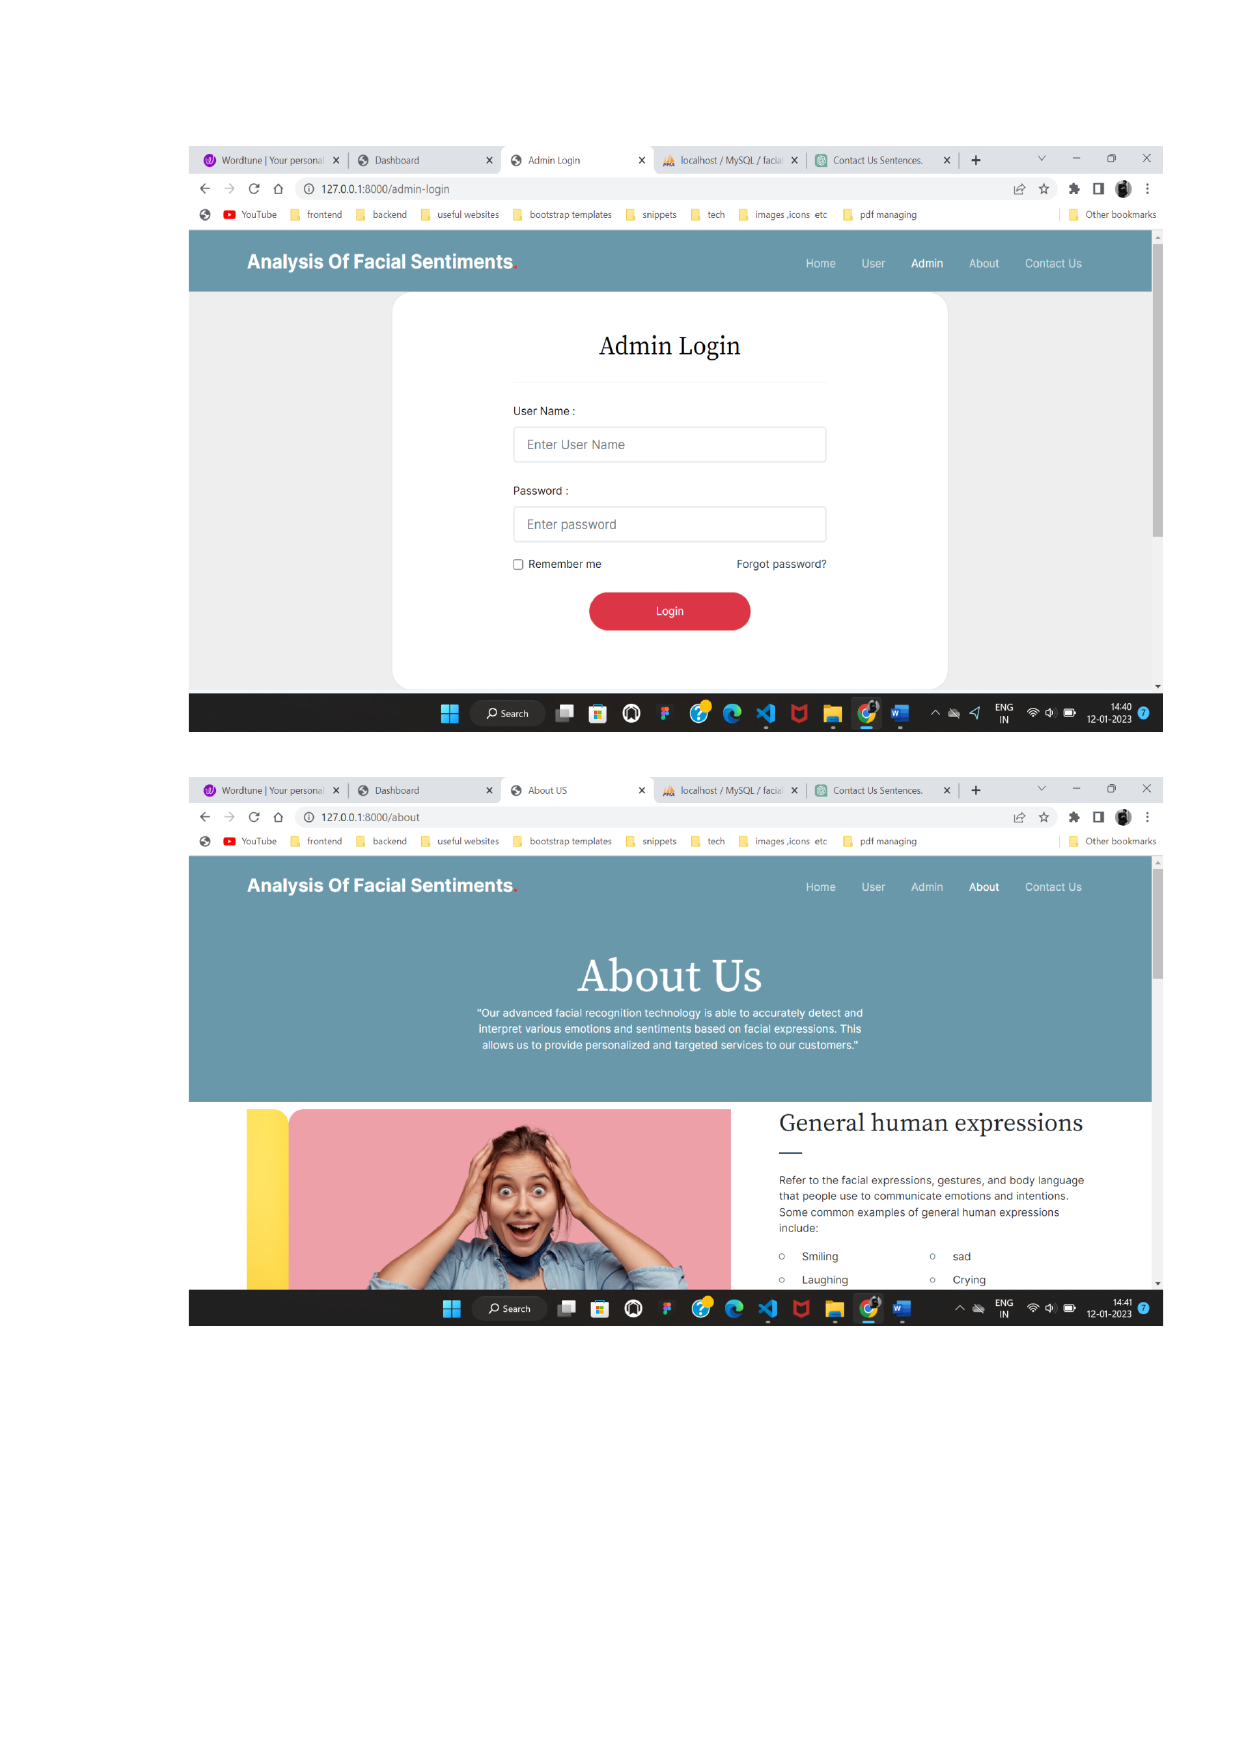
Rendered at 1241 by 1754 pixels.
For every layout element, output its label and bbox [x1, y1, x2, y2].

picture [188, 146, 1163, 732]
picture [188, 777, 1164, 1326]
